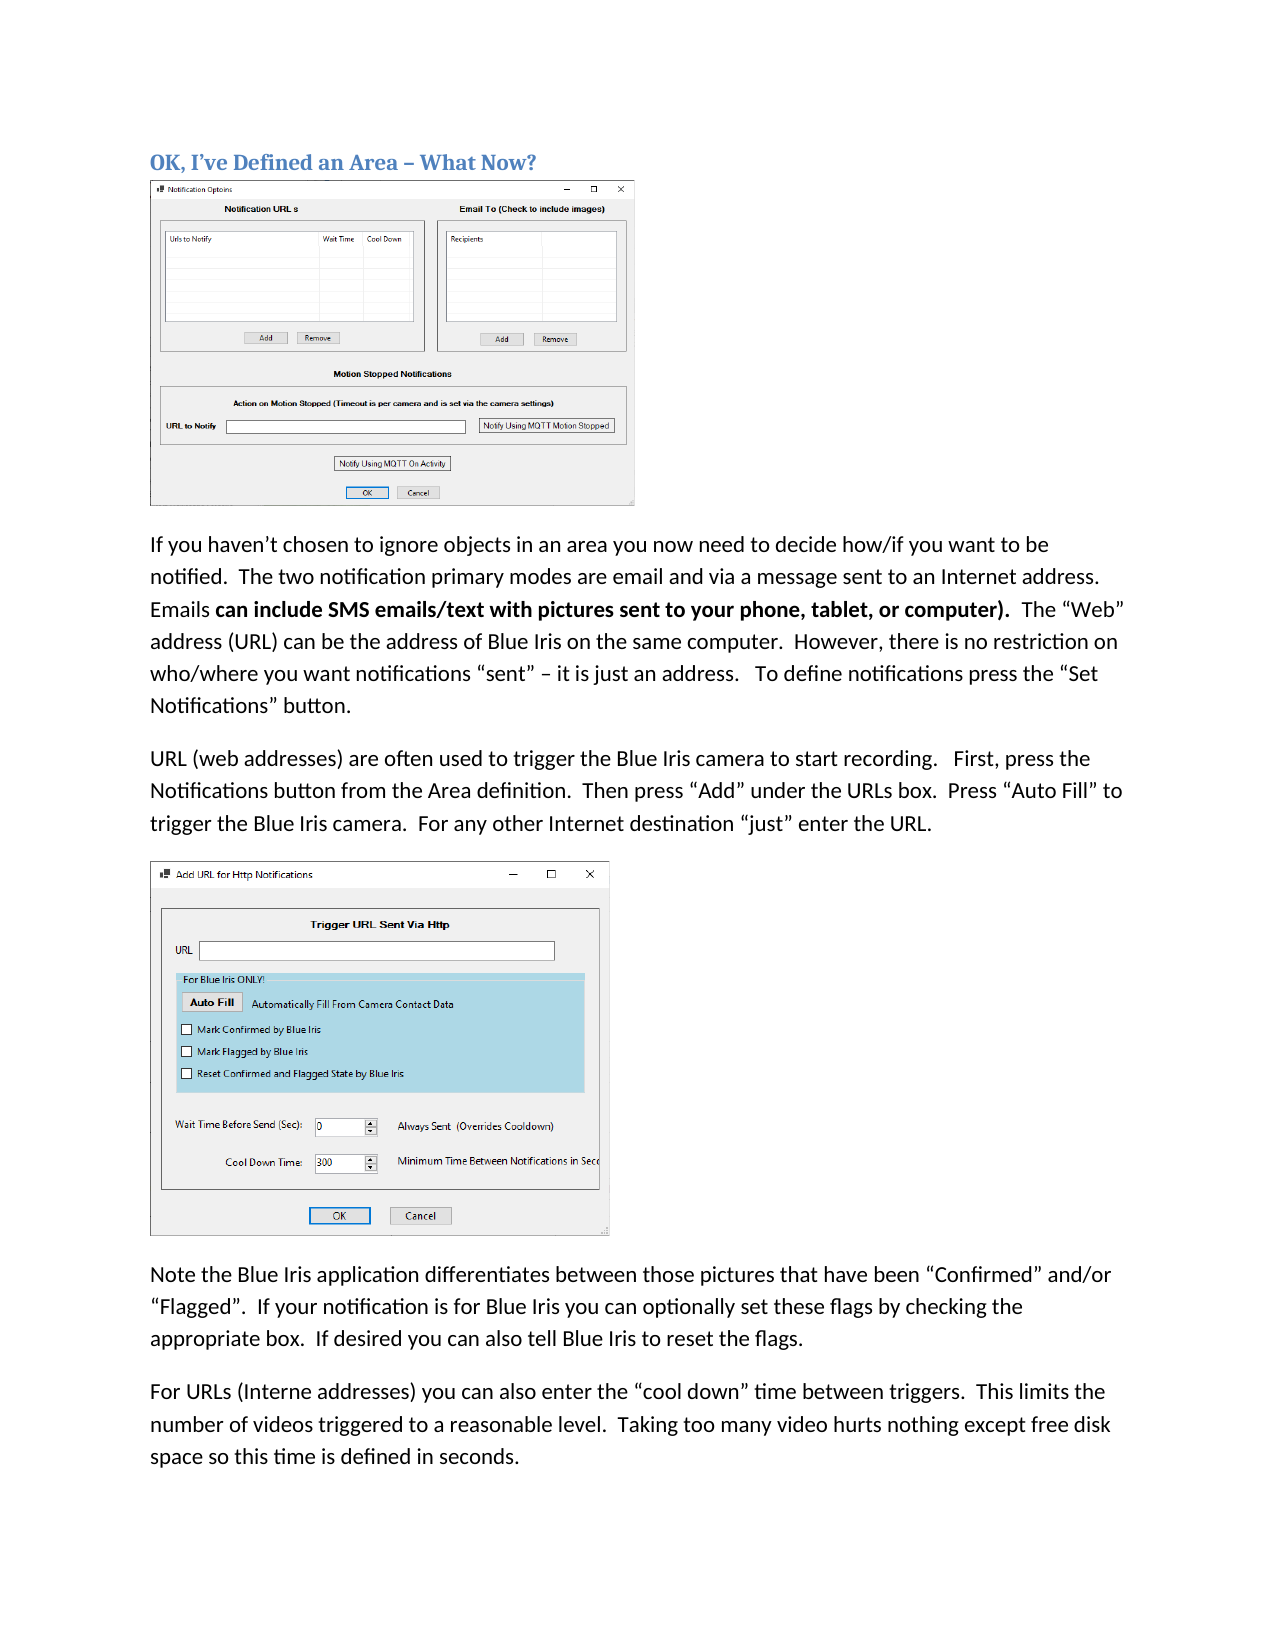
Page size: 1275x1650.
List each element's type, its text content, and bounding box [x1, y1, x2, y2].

picture [150, 861, 610, 1236]
subtitle OK, I’ve Defined an Area – What Now? [150, 150, 1125, 176]
text URL (web addresses) are often used to trigger the Blue Iris camera to start recording. First, press the Notifications button from the Area definition. Then press “Add” under the URLs box. Press “Auto Fill” to trigger the Blue Iris camera. For any other Internet destination “just” enter the URL. [150, 744, 1125, 837]
text If you haven’t chosen to ignore objects in an area you now need to decide how/if you want to be notified. The two notification primary modes are email and via a message sent to an Internet address. Emails can include SMS emails/text with pictures sent to your phone, tablet, or computer). The “Web” address (URL) can be the address of Blue Iris on the same computer. However, there is no restriction on who/where you want notifications “sent” – it is just an address. To define notifications press the “Set Notifications” button. [150, 530, 1125, 719]
text Note the Blue Iris application differentiates between those pictures that have been “Confirmed” and/or “Flagged”. If your notification is for Blue Iris you can optionally set these flags by checking the appropriate box. If desired you can also tell Blue Iris to reset the flags. [150, 1260, 1125, 1352]
text For URLs (Interne addresses) you can also enter the “cool down” time between triggers. This limits the number of videos triggered to a reasonable level. Taking too many video hurts nothing except free disk space so this time is defined in seconds. [150, 1377, 1125, 1470]
picture [150, 180, 635, 506]
